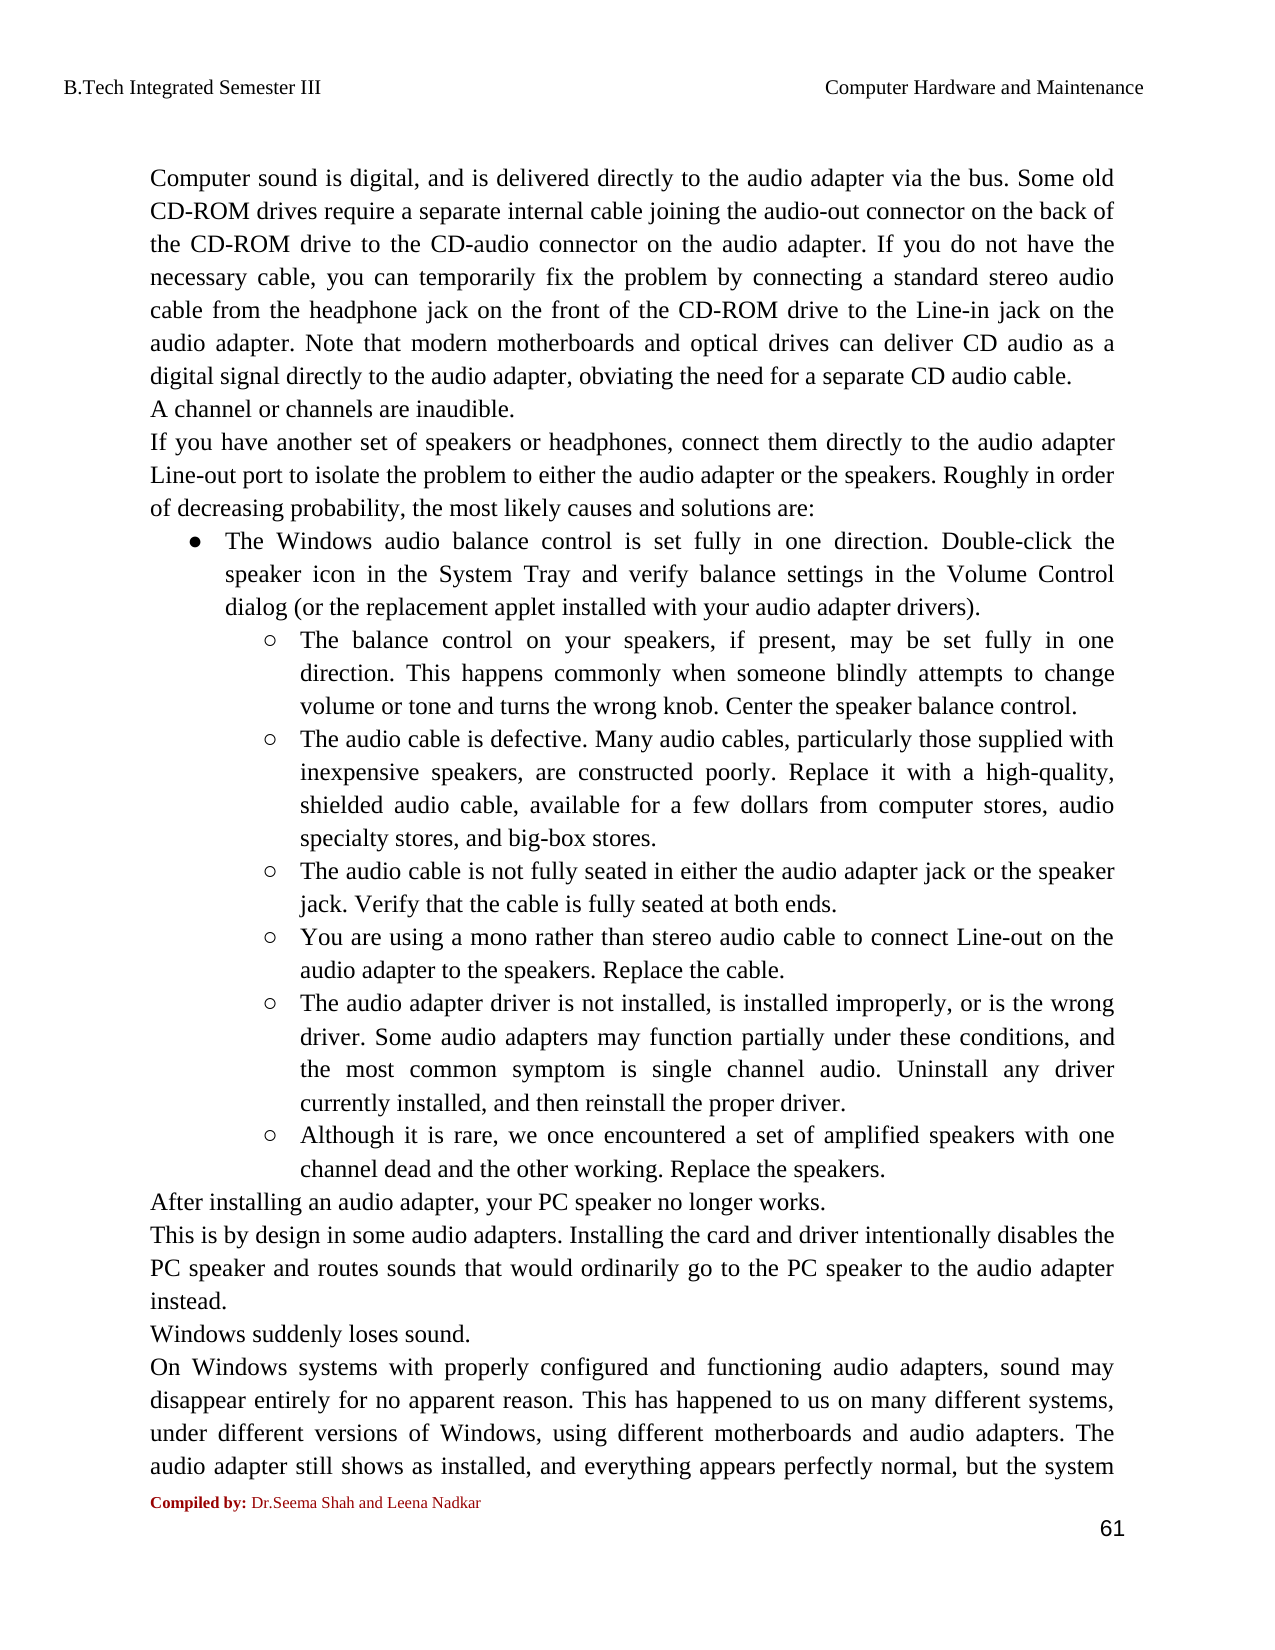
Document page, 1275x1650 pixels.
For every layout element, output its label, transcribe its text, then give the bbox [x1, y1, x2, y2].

list Although it is rare, we once encountered a set of amplified speakers with one channel dead and the other working. Replace the speakers. [262, 1121, 1116, 1182]
list The audio adapter driver is not installed, is installed improperly, or is the wrong driver. Some audio adapters may function partially under these conditions, and the most common symptom is single channel audio. Uninstall any driver currently installed, and then reinstall the proper driver. [262, 988, 1116, 1116]
text Windows suddenly loses sound. [150, 1319, 1116, 1347]
text This is by design in some audio adapters. Installing the card and driver intentionally disables the PC speaker and routes sounds that would ordinarily go to the PC speaker to the audio adapter instead. [150, 1220, 1116, 1314]
list The audio cable is not fully seated in either the audio adapter jack or the speaker jack. Verify that the cable is fully seated at both ends. [262, 856, 1116, 918]
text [150, 1352, 1116, 1479]
text Computer sound is digital, and is delivered directly to the audio adapter via the bus. Some old CD-ROM drives require a separate internal cable joining the audio-out connector on the back of the CD-ROM drive to the CD-audio connector on the audio adapter. If you do not have the necessary cable, you can temporarily fix the problem by connecting a standard stereo audio cable from the headphone jack on the front of the CD-ROM drive to the Line-in jack on the audio adapter. Note that modern motherboards and optical drives can deliver CD audio as a digital signal directly to the audio adapter, obviating the need for a separate CD audio cable. [150, 163, 1116, 390]
list The balance control on your speakers, if present, may be set fully in one direction. This happens commonly when someone blindly attempts to change volume or tone and turns the wrong knob. Center the speaker balance control. [262, 625, 1116, 720]
text After installing an audio adapter, your PC speaker no longer works. [150, 1187, 1116, 1215]
list You are using a mono rather than stereo audio cable to connect Line-out on the audio adapter to the speakers. Replace the cable. [262, 922, 1116, 984]
text A channel or channels are inaudible. [150, 394, 1116, 423]
text If you have another set of speakers or headphones, connect them directly to the audio adapter Line-out port to isolate the problem to either the audio adapter or the speakers. Roughly in order of decreasing probability, the most likely causes and solutions are: [150, 427, 1116, 522]
list The audio cable is defective. Many audio cables, particularly those supplied with inexpensive speakers, are constructed poorly. Replace it with a high-quality, shielded audio cable, available for a few dollars from computer stores, audio specialty stores, and big-box stores. [262, 724, 1116, 852]
list The Windows audio balance control is set fully in one direction. Double-click the speaker icon in the System Tray and verify balance settings in the Volume Control dialog (or the replacement applet installed with your audio adapter drivers). [187, 526, 1116, 621]
